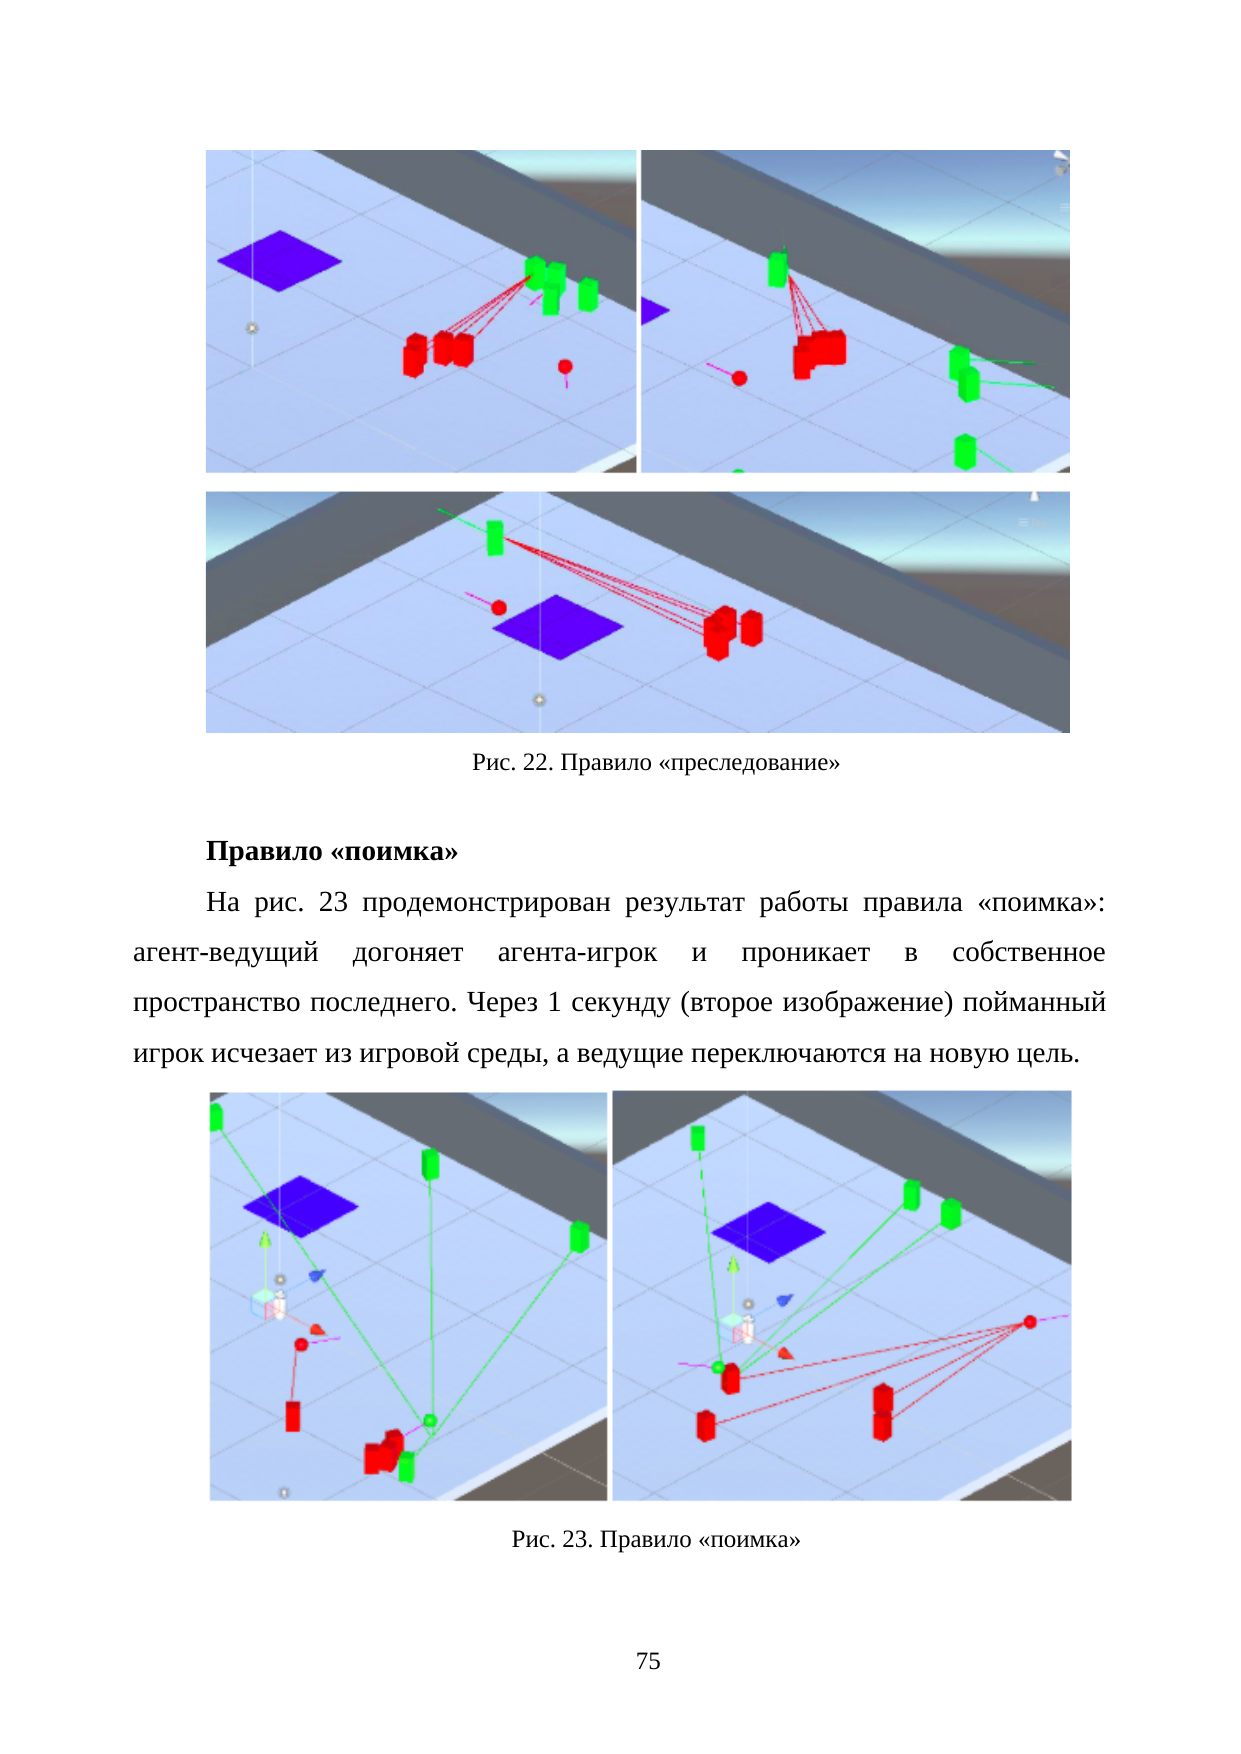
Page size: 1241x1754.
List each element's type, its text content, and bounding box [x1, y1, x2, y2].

text Рис. 22. Правило «преследование» [133, 747, 1107, 776]
text На рис. 23 продемонстрирован результат работы правила «поимка»: агент-ведущий догоняет агента-игрок и проникает в собственное пространство последнего. Через 1 секунду (второе изображение) пойманный игрок исчезает из игровой среды, а ведущие переключаются на новую цель. [133, 884, 1107, 1068]
picture [205, 1085, 1079, 1510]
text Рис. 23. Правило «поимка» [133, 1524, 1107, 1553]
picture [205, 150, 1070, 733]
text Правило «поимка» [133, 833, 1107, 867]
